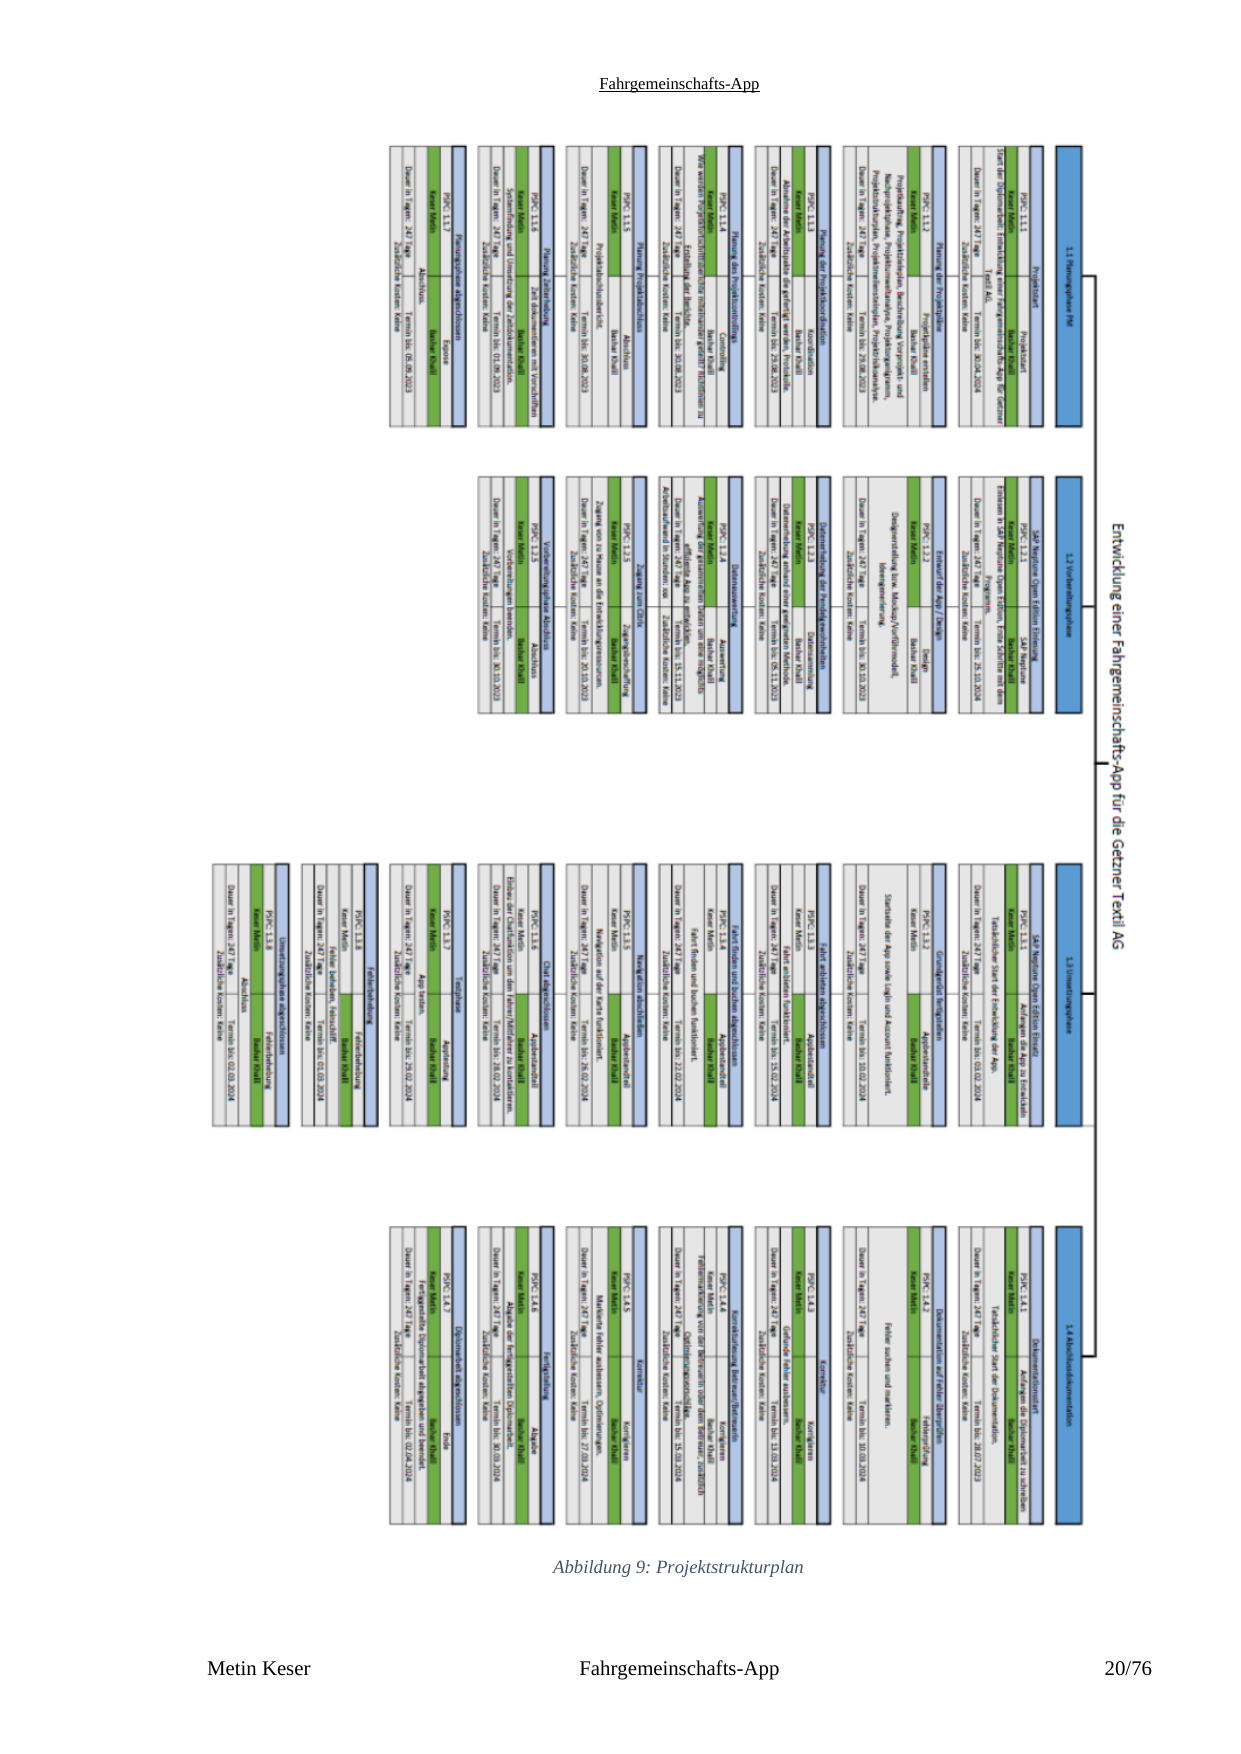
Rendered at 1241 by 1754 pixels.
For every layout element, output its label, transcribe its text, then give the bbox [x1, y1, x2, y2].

text Abbildung 9: Projektstrukturplan [207, 1556, 1152, 1578]
